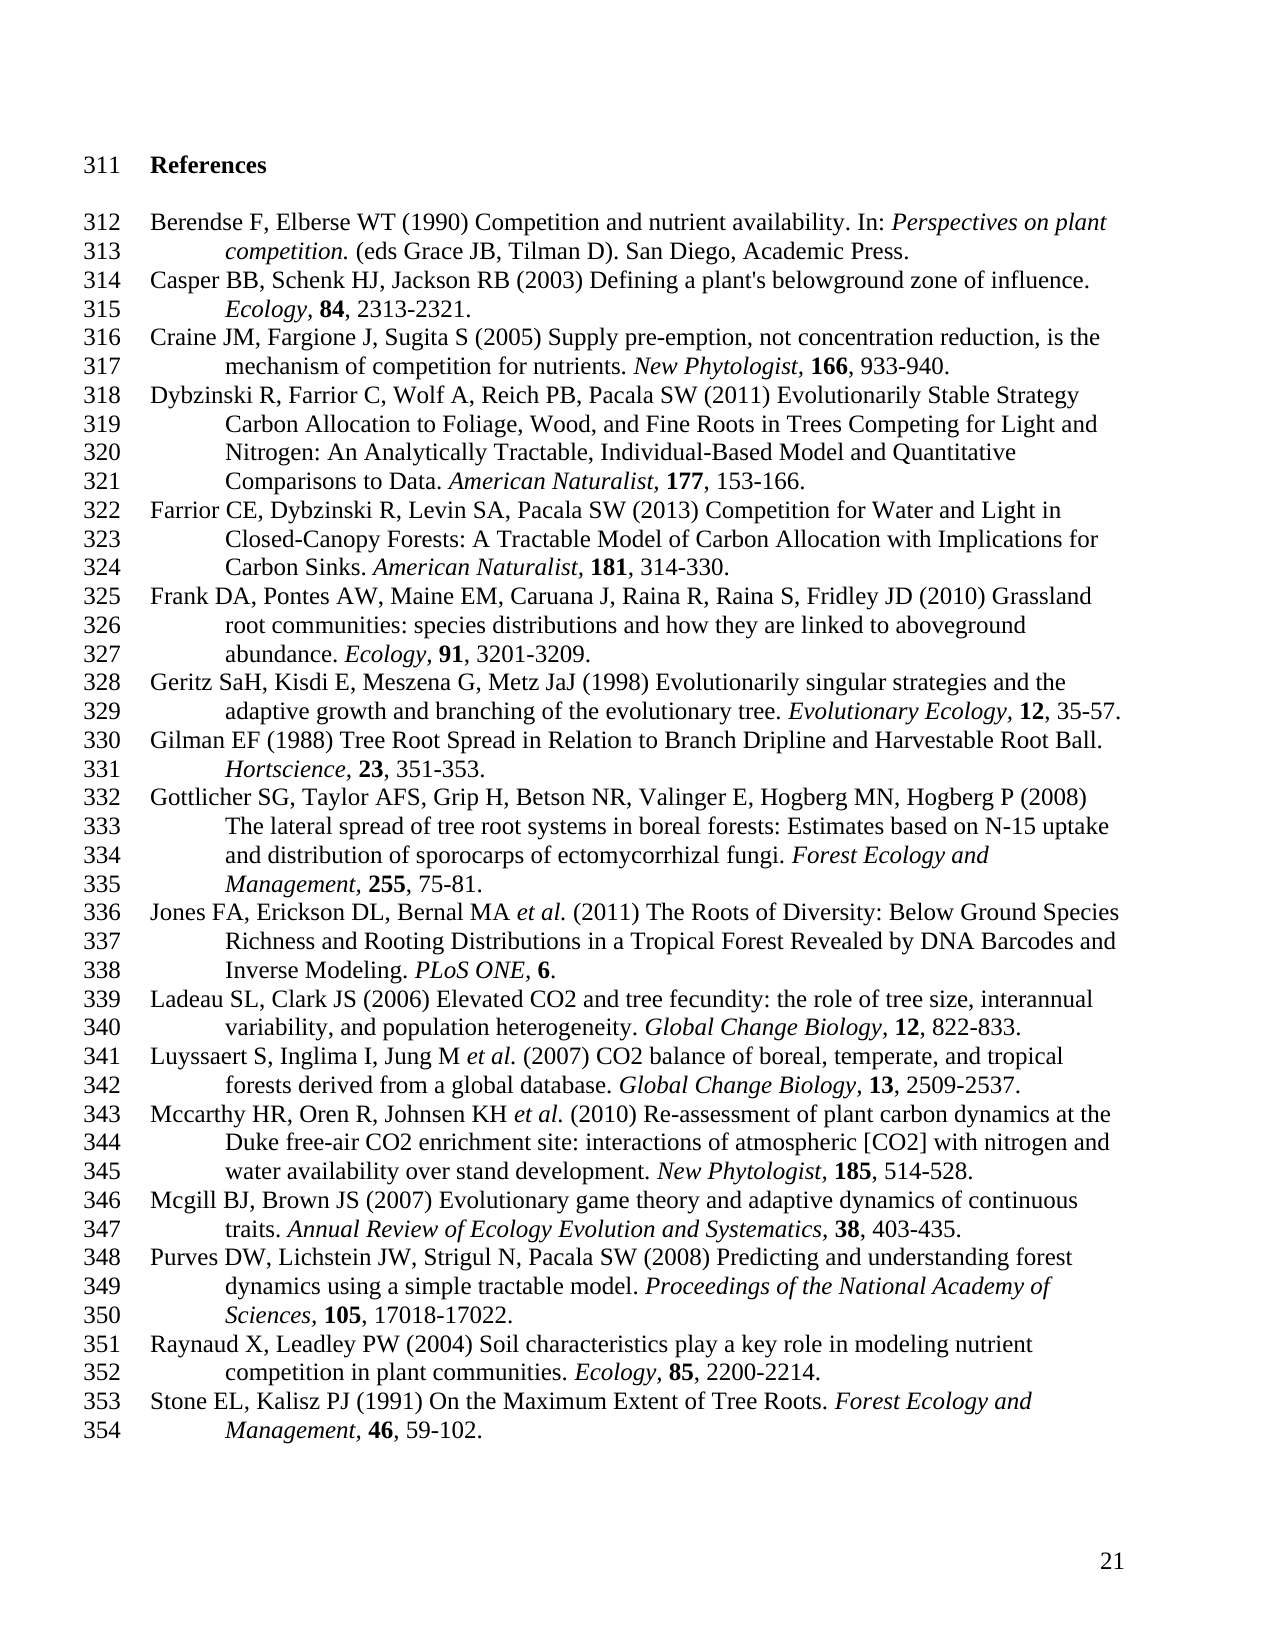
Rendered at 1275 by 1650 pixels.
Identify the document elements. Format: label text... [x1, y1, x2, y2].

text Gottlicher SG, Taylor AFS, Grip H, Betson NR, Valinger E, Hogberg MN, Hogberg P (2008) The lateral spread of tree root systems in boreal forests: Estimates based on N-15 uptake and distribution of sporocarps of ectomycorrhizal fungi. Forest Ecology and Management, 255, 75-81. [150, 782, 1125, 897]
text Dybzinski R, Farrior C, Wolf A, Reich PB, Pacala SW (2011) Evolutionarily Stable Strategy Carbon Allocation to Foliage, Wood, and Fine Roots in Trees Competing for Light and Nitrogen: An Analytically Tractable, Individual-Based Model and Quantitative Comparisons to Data. American Naturalist, 177, 153-166. [150, 380, 1125, 495]
text Craine JM, Fargione J, Sugita S (2005) Supply pre-emption, not concentration reduction, is the mechanism of competition for nutrients. New Phytologist, 166, 933-940. [150, 322, 1125, 380]
text Raynaud X, Leadley PW (2004) Soil characteristics play a key role in modeling nutrient competition in plant communities. Ecology, 85, 2200-2214. [150, 1329, 1125, 1386]
text Frank DA, Pontes AW, Maine EM, Caruana J, Raina R, Raina S, Fridley JD (2010) Grassland root communities: species distributions and how they are linked to aboveground abundance. Ecology, 91, 3201-3209. [150, 581, 1125, 667]
text Gilman EF (1988) Tree Root Spread in Relation to Branch Dripline and Harvestable Root Ball. Hortscience, 23, 351-353. [150, 725, 1125, 782]
text Stone EL, Kalisz PJ (1991) On the Maximum Extent of Tree Roots. Forest Ecology and Management, 46, 59-102. [150, 1386, 1125, 1444]
text Casper BB, Schenk HJ, Jackson RB (2003) Defining a plant's belowground zone of influence. Ecology, 84, 2313-2321. [150, 265, 1125, 322]
text Berendse F, Elberse WT (1990) Competition and nutrient availability. In: Perspectives on plant competition. (eds Grace JB, Tilman D). San Diego, Academic Press. [150, 207, 1125, 265]
text Geritz SaH, Kisdi E, Meszena G, Metz JaJ (1998) Evolutionarily singular strategies and the adaptive growth and branching of the evolutionary tree. Evolutionary Ecology, 12, 35-57. [150, 667, 1125, 725]
text Purves DW, Lichstein JW, Strigul N, Pacala SW (2008) Predicting and understanding forest dynamics using a simple tractable model. Proceedings of the National Academy of Sciences, 105, 17018-17022. [150, 1242, 1125, 1329]
text Luyssaert S, Inglima I, Jung M et al. (2007) CO2 balance of boreal, temperate, and tropical forests derived from a global database. Global Change Biology, 13, 2509-2537. [150, 1041, 1125, 1099]
text Mccarthy HR, Oren R, Johnsen KH et al. (2010) Re-assessment of plant carbon dynamics at the Duke free-air CO2 enrichment site: interactions of atmospheric [CO2] with nitrogen and water availability over stand development. New Phytologist, 185, 514-528. [150, 1099, 1125, 1185]
text Mcgill BJ, Brown JS (2007) Evolutionary game theory and adaptive dynamics of continuous traits. Annual Review of Ecology Evolution and Systematics, 38, 403-435. [150, 1185, 1125, 1242]
text References [150, 150, 1125, 179]
text Ladeau SL, Clark JS (2006) Elevated CO2 and tree fecundity: the role of tree size, interannual variability, and population heterogeneity. Global Change Biology, 12, 822-833. [150, 984, 1125, 1041]
text Farrior CE, Dybzinski R, Levin SA, Pacala SW (2013) Competition for Water and Light in Closed-Canopy Forests: A Tractable Model of Carbon Allocation with Implications for Carbon Sinks. American Naturalist, 181, 314-330. [150, 495, 1125, 581]
text Jones FA, Erickson DL, Bernal MA et al. (2011) The Roots of Diversity: Below Ground Species Richness and Rooting Distributions in a Tropical Forest Revealed by DNA Barcodes and Inverse Modeling. PLoS ONE, 6. [150, 897, 1125, 984]
